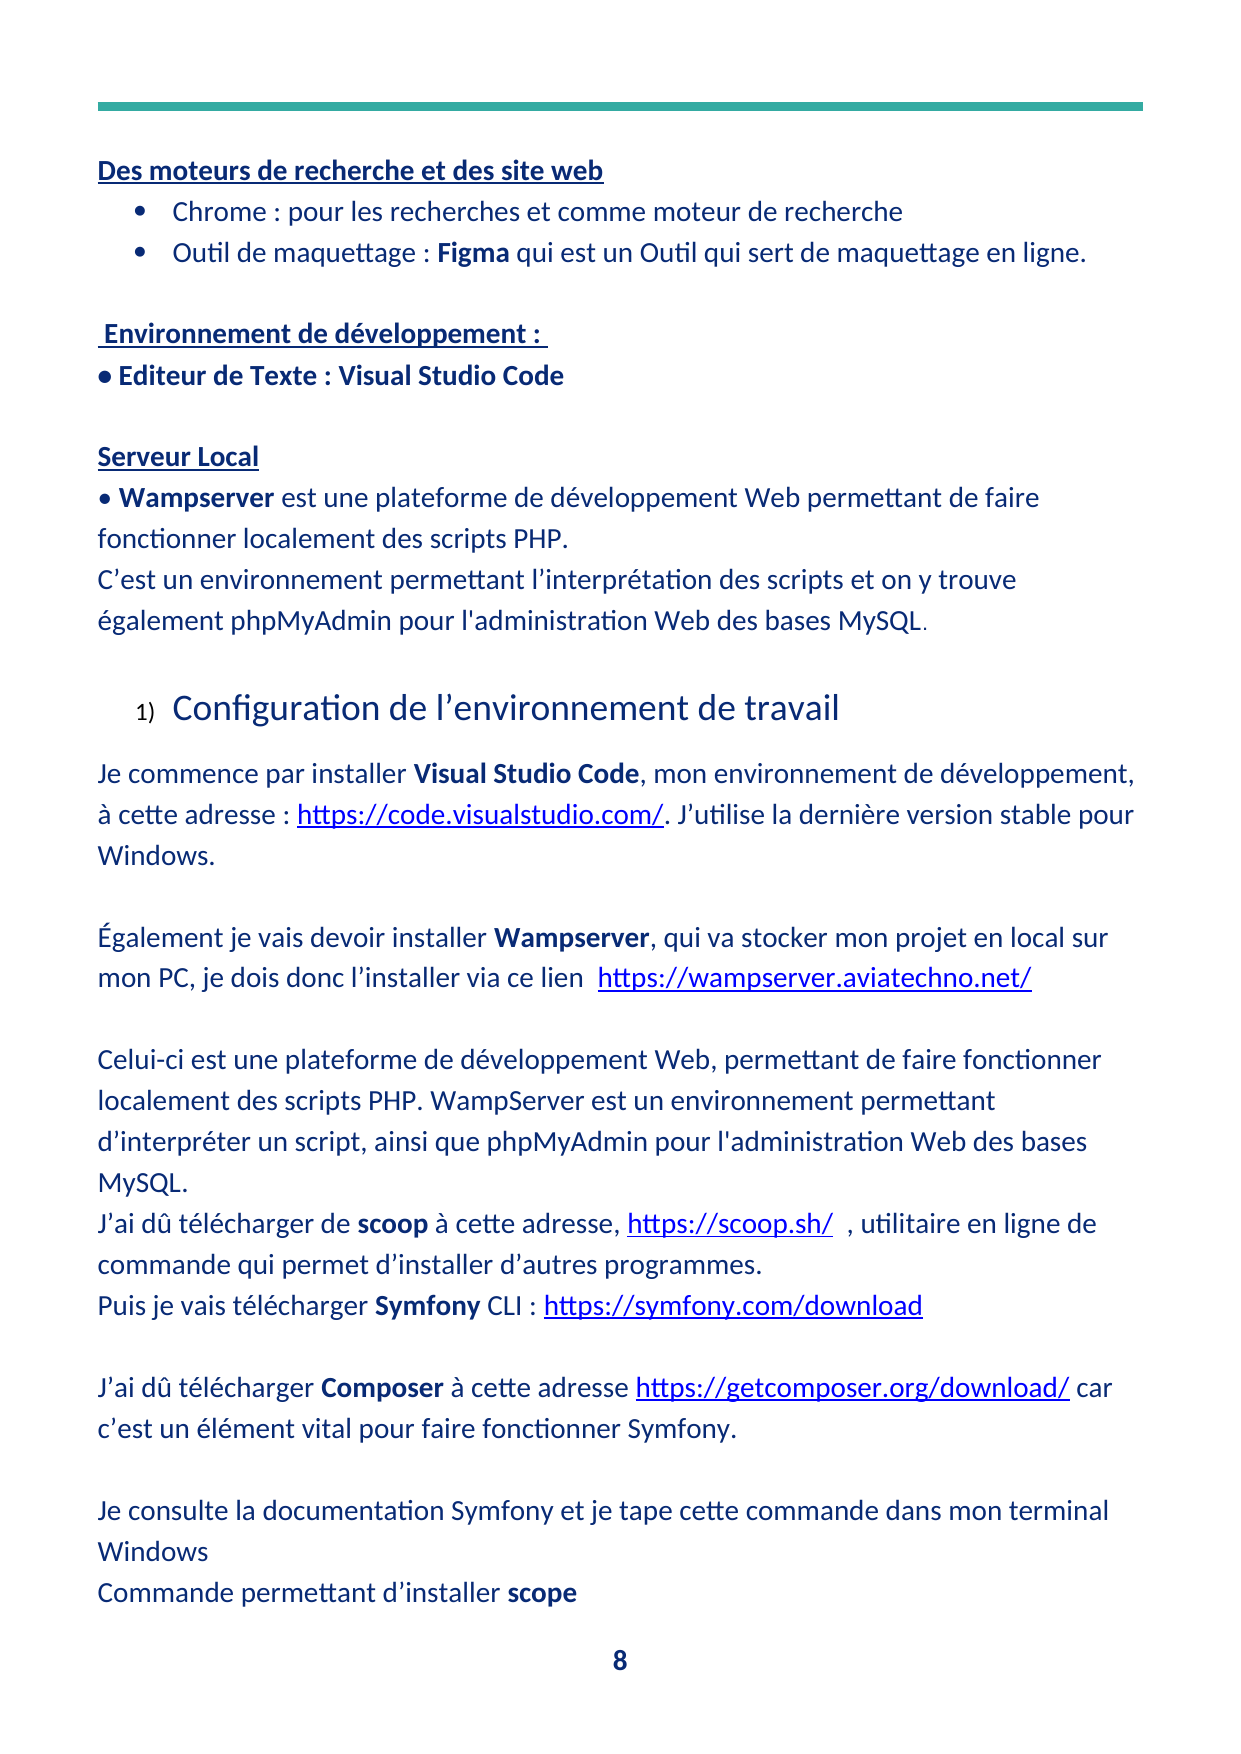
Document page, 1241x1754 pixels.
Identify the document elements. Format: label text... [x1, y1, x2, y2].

text Serveur Local [97, 438, 1143, 474]
text Des moteurs de recherche et des site web [97, 152, 1143, 187]
text Environnement de développement : [97, 316, 1143, 351]
text Celui-ci est une plateforme de développement Web, permettant de faire fonctionner localement des scripts PHP. WampServer est un environnement permettant d’interpréter un script, ainsi que phpMyAdmin pour l'administration Web des bases MySQL. [97, 1041, 1143, 1200]
text Puis je vais télécharger Symfony CLI : https://symfony.com/download [97, 1287, 1143, 1323]
subtitle Configuration de l’environnement de travail [135, 684, 1143, 730]
text Je commence par installer Visual Studio Code, mon environnement de développement, à cette adresse : https://code.visualstudio.com/. J’utilise la dernière version stable pour Windows. [97, 755, 1143, 872]
text • Wampserver est une plateforme de développement Web permettant de faire fonctionner localement des scripts PHP. [97, 479, 1143, 556]
text • Editeur de Texte : Visual Studio Code [97, 357, 1143, 392]
list Outil de maquettage : Figma qui est un Outil qui sert de maquettage en ligne. [135, 234, 1143, 269]
text J’ai dû télécharger de scoop à cette adresse, https://scoop.sh/ , utilitaire en ligne de commande qui permet d’installer d’autres programmes. [97, 1205, 1143, 1282]
text Commande permettant d’installer scope [97, 1574, 1143, 1609]
text C’est un environnement permettant l’interprétation des scripts et on y trouve également phpMyAdmin pour l'administration Web des bases MySQL. [97, 561, 1143, 638]
text Également je vais devoir installer Wampserver, qui va stocker mon projet en local sur mon PC, je dois donc l’installer via ce lien https://wampserver.aviatechno.net/ [97, 919, 1143, 995]
text J’ai dû télécharger Composer à cette adresse https://getcomposer.org/download/ car c’est un élément vital pour faire fonctionner Symfony. [97, 1369, 1143, 1446]
text Je consulte la documentation Symfony et je tape cette commande dans mon terminal Windows [97, 1492, 1143, 1568]
list Chrome : pour les recherches et comme moteur de recherche [135, 193, 1143, 228]
